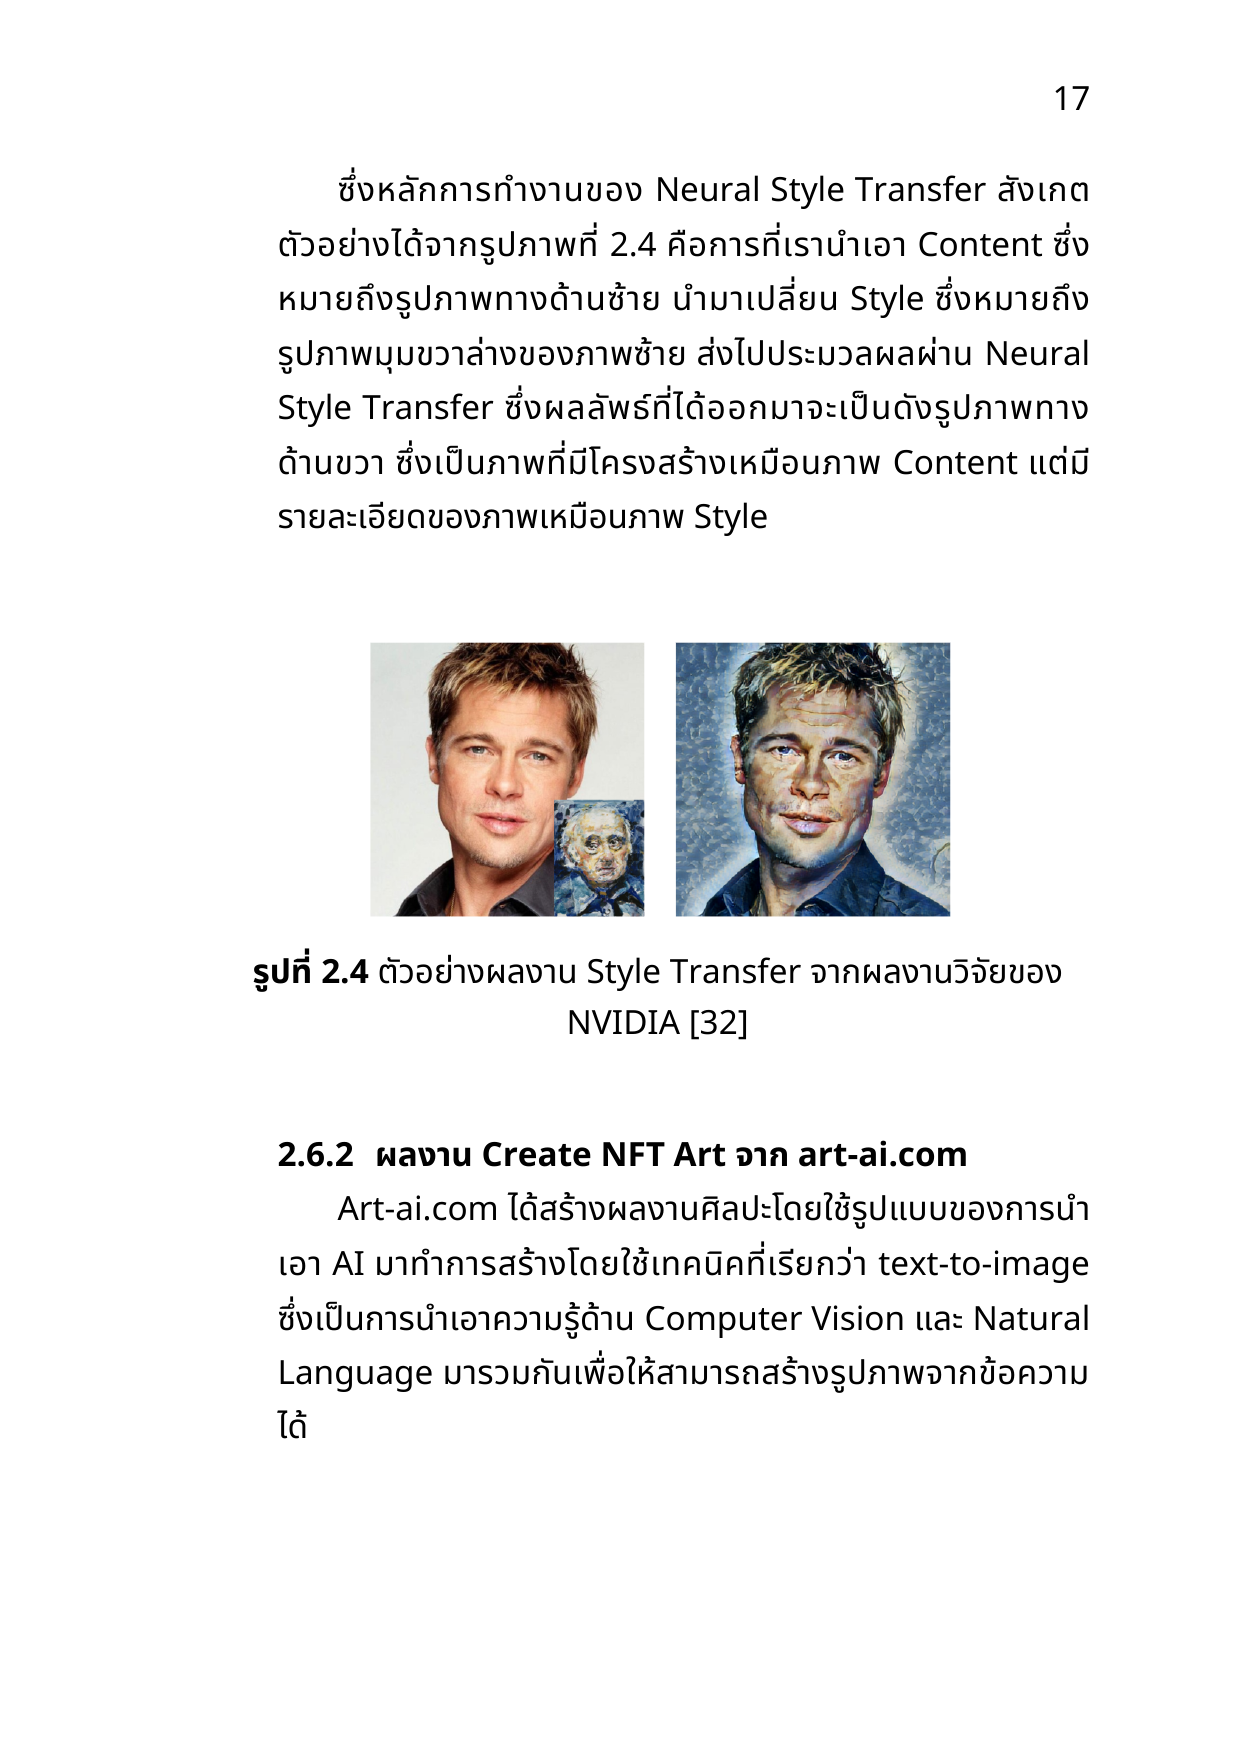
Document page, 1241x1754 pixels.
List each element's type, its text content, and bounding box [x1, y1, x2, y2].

text Art-ai.com ได้สร้างผลงานศิลปะโดยใช้รูปแบบของการนำเอา AI มาทำการสร้างโดยใช้เทคนิคที่เรียกว่า text-to-image ซึ่งเป็นการนำเอาความรู้ด้าน Computer Vision และ Natural Language มารวมกันเพื่อให้สามารถสร้างรูปภาพจากข้อความได้ [277, 1185, 1090, 1454]
text รูปที่ 2.4 ตัวอย่างผลงาน Style Transfer จากผลงานวิจัยของ NVIDIA [32] [225, 948, 1090, 1044]
picture [356, 630, 959, 928]
list ผลงาน Create NFT Art จาก art-ai.com [277, 1131, 1090, 1181]
text ซึ่งหลักการทำงานของ Neural Style Transfer สังเกตตัวอย่างได้จากรูปภาพที่ 2.4 คือการที่เรานำเอา Content ซึ่งหมายถึงรูปภาพทางด้านซ้าย นำมาเปลี่ยน Style ซึ่งหมายถึงรูปภาพมุมขวาล่างของภาพซ้าย ส่งไปประมวลผลผ่าน Neural Style Transfer ซึ่งผลลัพธ์ที่ได้ออกมาจะเป็นดังรูปภาพทางด้านขวา ซึ่งเป็นภาพที่มีโครงสร้างเหมือนภาพ Content แต่มีรายละเอียดของภาพเหมือนภาพ Style [277, 166, 1090, 544]
